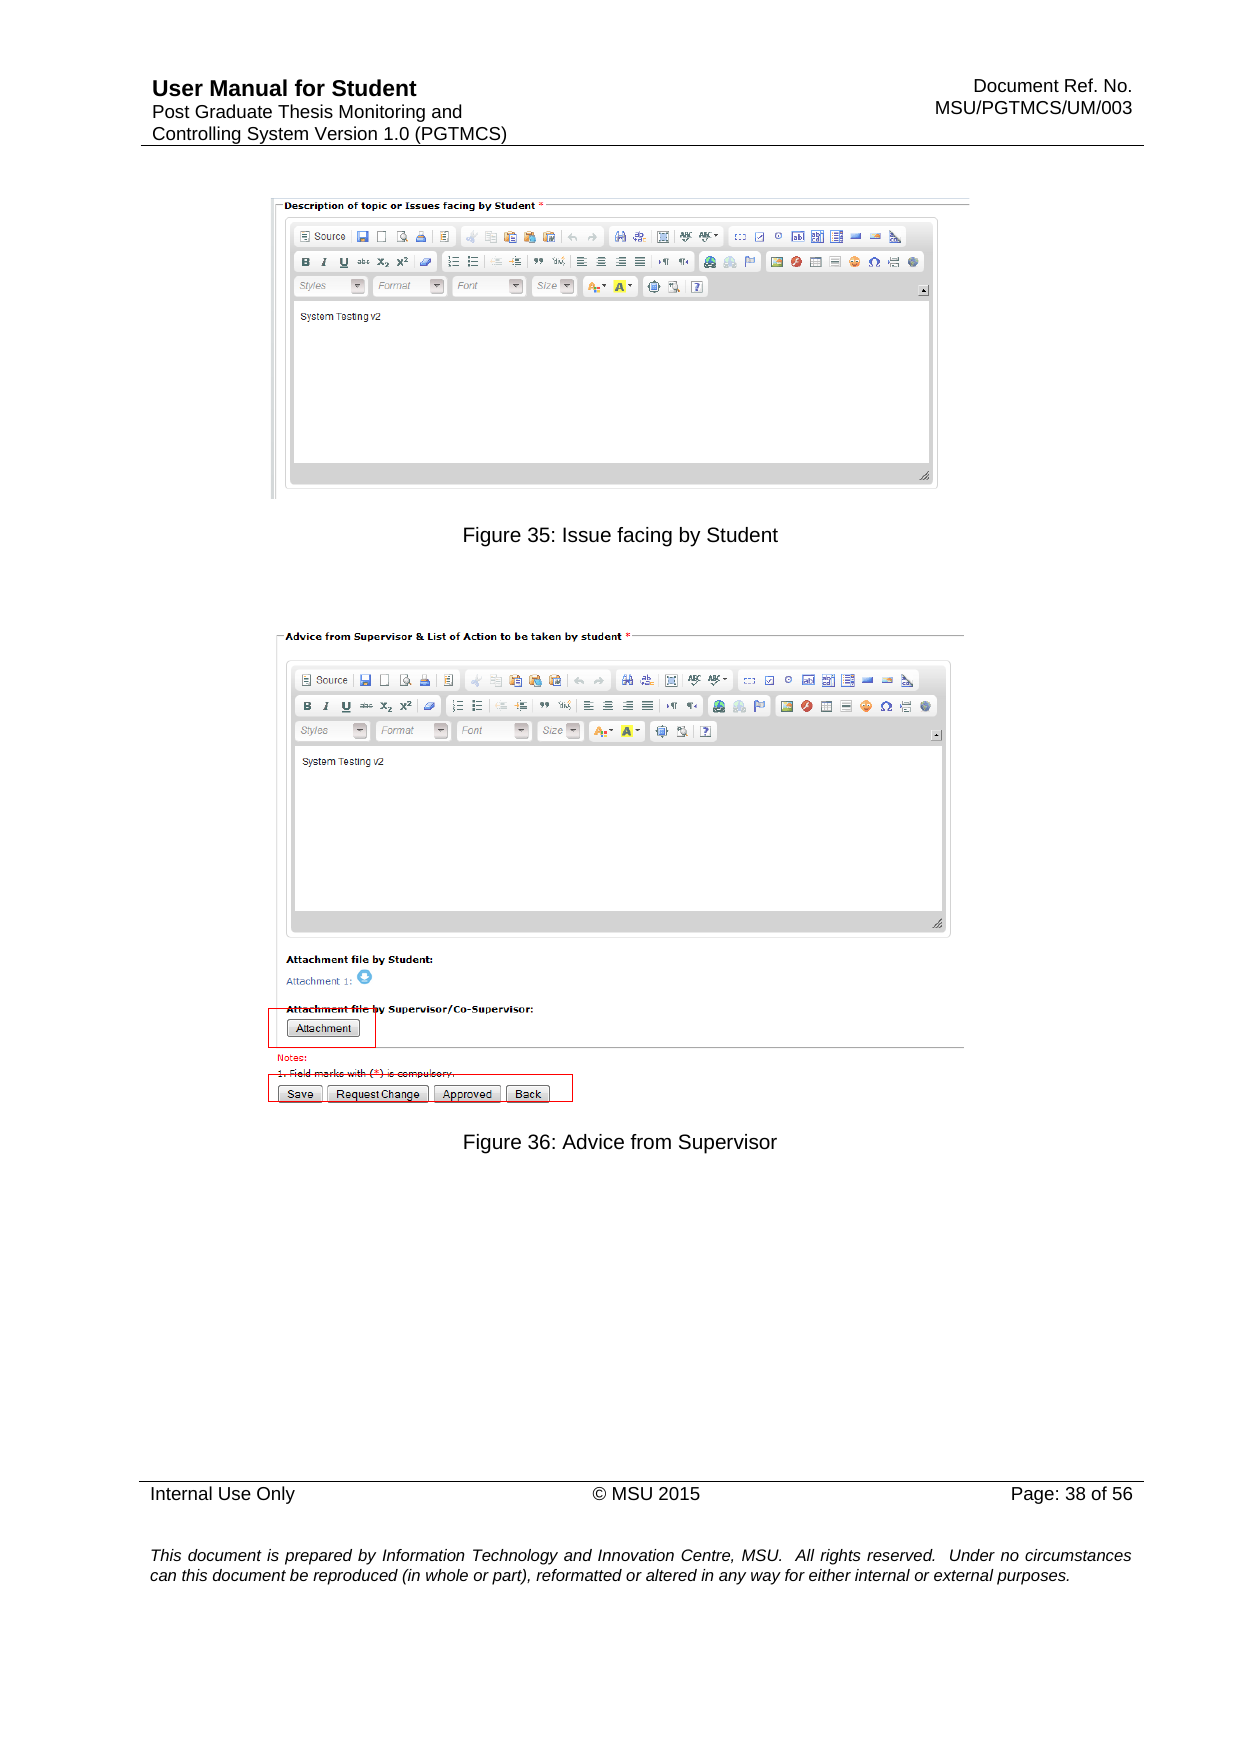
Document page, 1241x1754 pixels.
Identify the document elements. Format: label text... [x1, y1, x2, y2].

text Figure 35: Issue facing by Student [150, 523, 1090, 547]
picture [276, 1009, 375, 1047]
picture [270, 198, 970, 499]
text Figure 36: Advice from Supervisor [150, 1130, 1090, 1154]
picture [276, 630, 964, 1106]
picture [276, 1075, 572, 1101]
